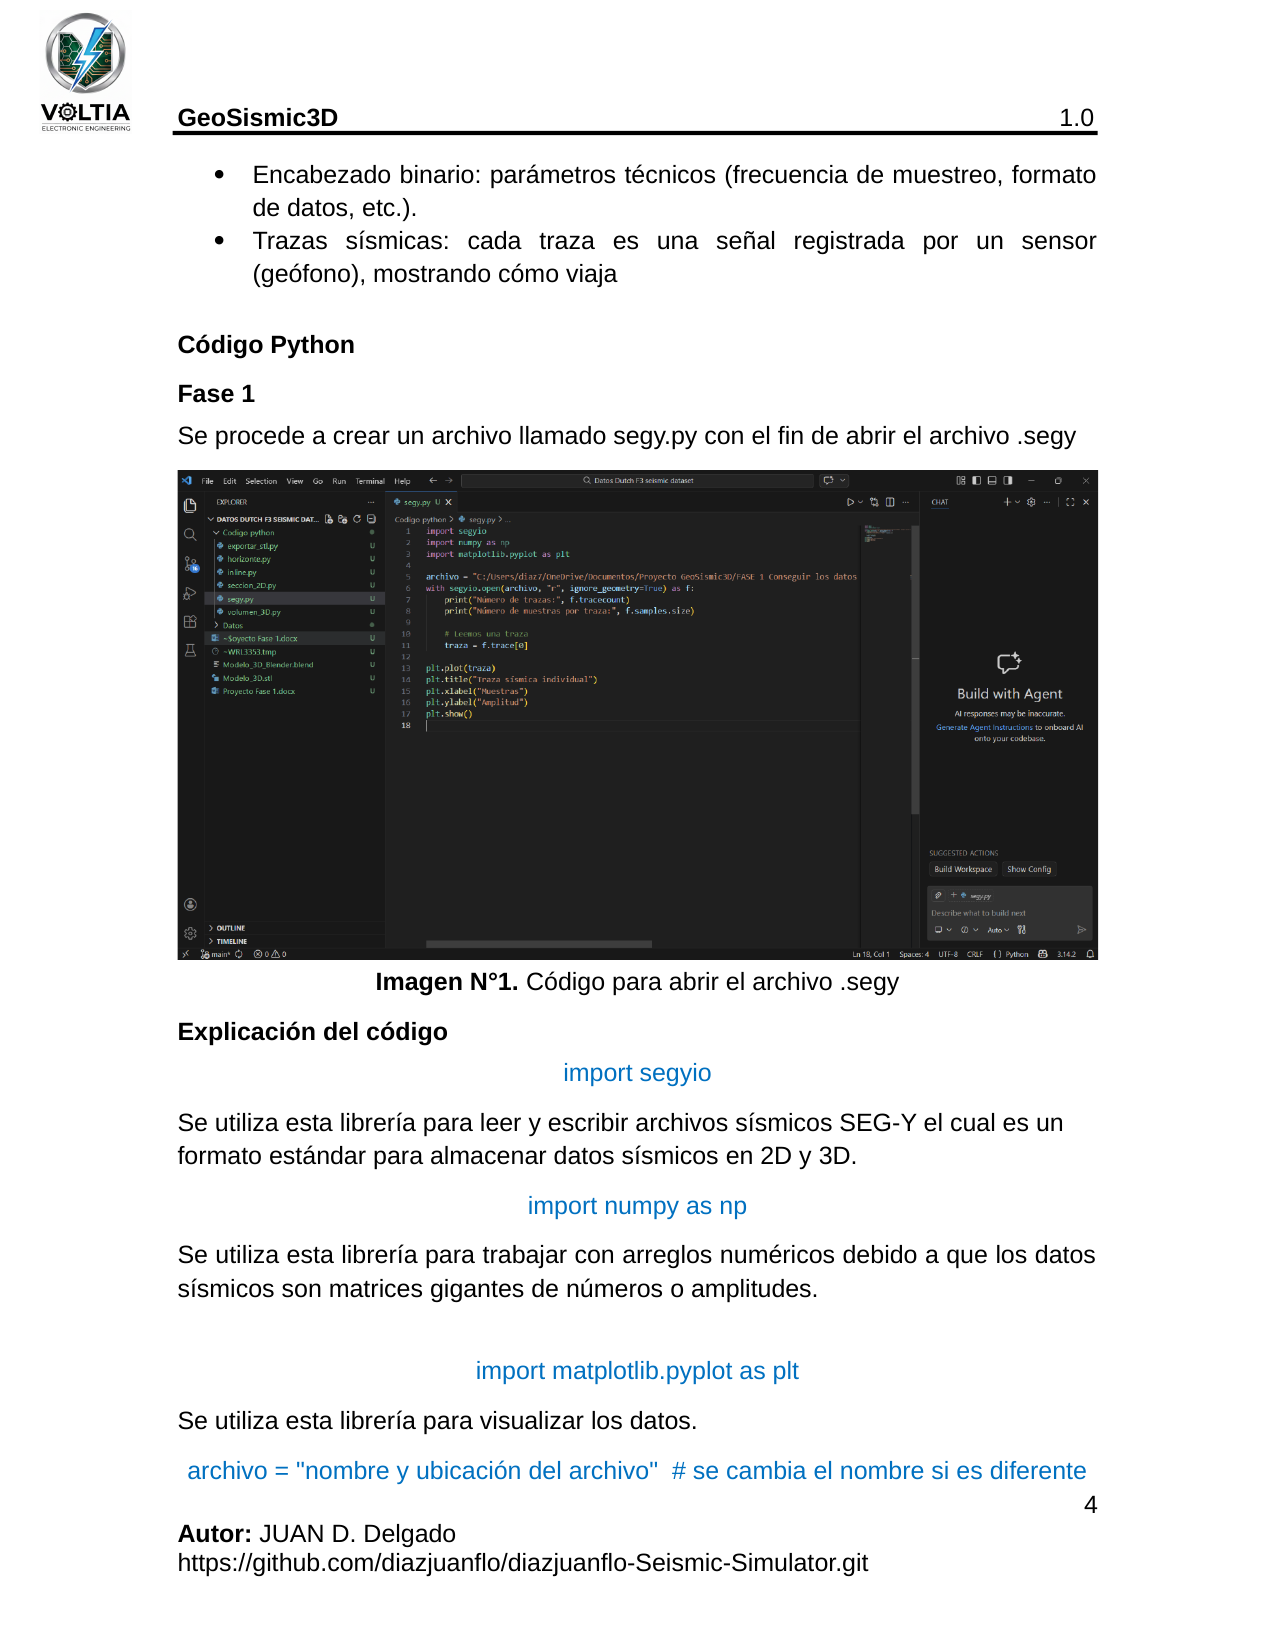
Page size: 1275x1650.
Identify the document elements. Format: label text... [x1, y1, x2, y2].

picture [177, 470, 1099, 960]
text import segyio [177, 1058, 1098, 1087]
list Encabezado binario: parámetros técnicos (frecuencia de muestreo, formato de datos, etc.). [215, 160, 1098, 222]
text Imagen N°1. Código para abrir el archivo .segy [177, 967, 1098, 996]
text import numpy as np [177, 1191, 1098, 1219]
text Se utiliza esta librería para trabajar con arreglos numéricos debido a que los datos sísmicos son matrices gigantes de números o amplitudes. [177, 1241, 1098, 1302]
text Se utiliza esta librería para leer y escribir archivos sísmicos SEG-Y el cual es un formato estándar para almacenar datos sísmicos en 2D y 3D. [177, 1108, 1098, 1170]
subtitle Explicación del código [177, 1017, 1098, 1046]
text Se utiliza esta librería para visualizar los datos. [177, 1406, 1098, 1435]
text import matplotlib.pyplot as plt [177, 1323, 1098, 1385]
subtitle Código Python [177, 330, 1098, 358]
subtitle Fase 1 [177, 379, 1098, 408]
text Se procede a crear un archivo llamado segy.py con el fin de abrir el archivo .segy [177, 421, 1098, 449]
list Trazas sísmicas: cada traza es una señal registrada por un sensor (geófono), mostrando cómo viaja [215, 226, 1098, 288]
text archivo = "nombre y ubicación del archivo" # se cambia el nombre si es diferente [177, 1456, 1098, 1484]
picture [39, 10, 133, 134]
